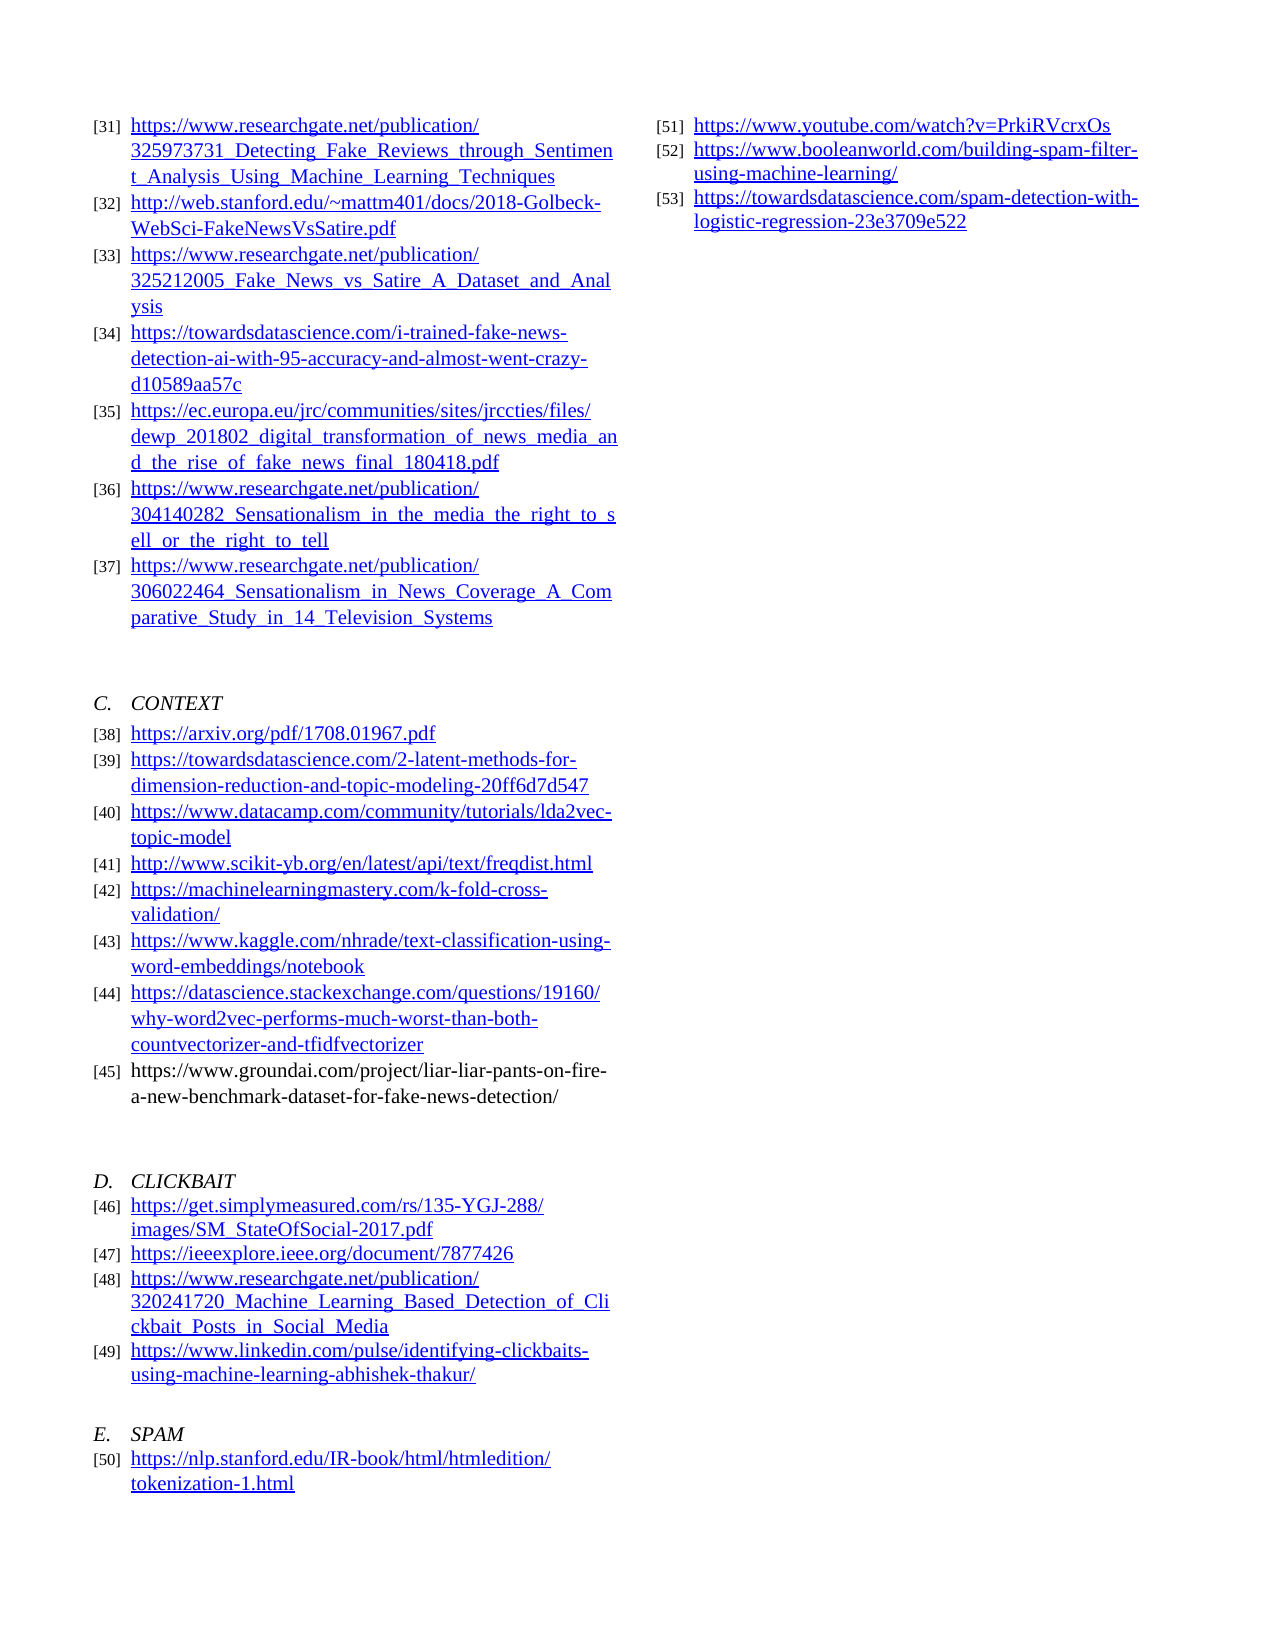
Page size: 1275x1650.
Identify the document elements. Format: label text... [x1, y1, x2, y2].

list https://www.researchgate.net/publication/320241720_Machine_Learning_Based_Detection_of_Clickbait_Posts_in_Social_Media [93, 1265, 619, 1338]
subtitle CLICKBAIT [93, 1169, 619, 1193]
list https://www.booleanworld.com/building-spam-filter-using-machine-learning/ [656, 137, 1182, 185]
list http://www.scikit-yb.org/en/latest/api/text/freqdist.html [93, 851, 619, 874]
list https://www.kaggle.com/nhrade/text-classification-using-word-embeddings/notebook [93, 928, 619, 978]
list https://www.researchgate.net/publication/306022464_Sensationalism_in_News_Coverage_A_Comparative_Study_in_14_Television_Systems [93, 553, 619, 629]
list https://datascience.stackexchange.com/questions/19160/why-word2vec-performs-much-worst-than-both-countvectorizer-and-tfidfvectorizer [93, 980, 619, 1056]
list https://towardsdatascience.com/i-trained-fake-news-detection-ai-with-95-accuracy-and-almost-went-crazy-d10589aa57c [93, 320, 619, 396]
list https://www.researchgate.net/publication/325212005_Fake_News_vs_Satire_A_Dataset_and_Analysis [93, 242, 619, 318]
subtitle CONTEXT [93, 691, 619, 714]
subtitle SPAM [93, 1422, 619, 1446]
list https://nlp.stanford.edu/IR-book/html/htmledition/tokenization-1.html [93, 1446, 619, 1494]
list https://ec.europa.eu/jrc/communities/sites/jrccties/files/dewp_201802_digital_transformation_of_news_media_and_the_rise_of_fake_news_final_180418.pdf [93, 398, 619, 474]
list https://www.youtube.com/watch?v=PrkiRVcrxOs [656, 112, 1182, 137]
list https://get.simplymeasured.com/rs/135-YGJ-288/images/SM_StateOfSocial-2017.pdf [93, 1193, 619, 1241]
list https://www.researchgate.net/publication/325973731_Detecting_Fake_Reviews_through_Sentiment_Analysis_Using_Machine_Learning_Techniques [93, 112, 619, 188]
list https://arxiv.org/pdf/1708.01967.pdf [93, 721, 619, 745]
list https://www.researchgate.net/publication/304140282_Sensationalism_in_the_media_the_right_to_sell_or_the_right_to_tell [93, 476, 619, 552]
list https://towardsdatascience.com/2-latent-methods-for-dimension-reduction-and-topic-modeling-20ff6d7d547 [93, 747, 619, 797]
list https://machinelearningmastery.com/k-fold-cross-validation/ [93, 876, 619, 926]
list https://www.datacamp.com/community/tutorials/lda2vec-topic-model [93, 799, 619, 849]
list https://www.groundai.com/project/liar-liar-pants-on-fire-a-new-benchmark-dataset-for-fake-news-detection/ [93, 1058, 619, 1108]
list https://www.linkedin.com/pulse/identifying-clickbaits-using-machine-learning-abhishek-thakur/ [93, 1338, 619, 1386]
list http://web.stanford.edu/~mattm401/docs/2018-Golbeck-WebSci-FakeNewsVsSatire.pdf [93, 190, 619, 240]
list https://ieeexplore.ieee.org/document/7877426 [93, 1241, 619, 1265]
list https://towardsdatascience.com/spam-detection-with-logistic-regression-23e3709e522 [656, 185, 1182, 233]
